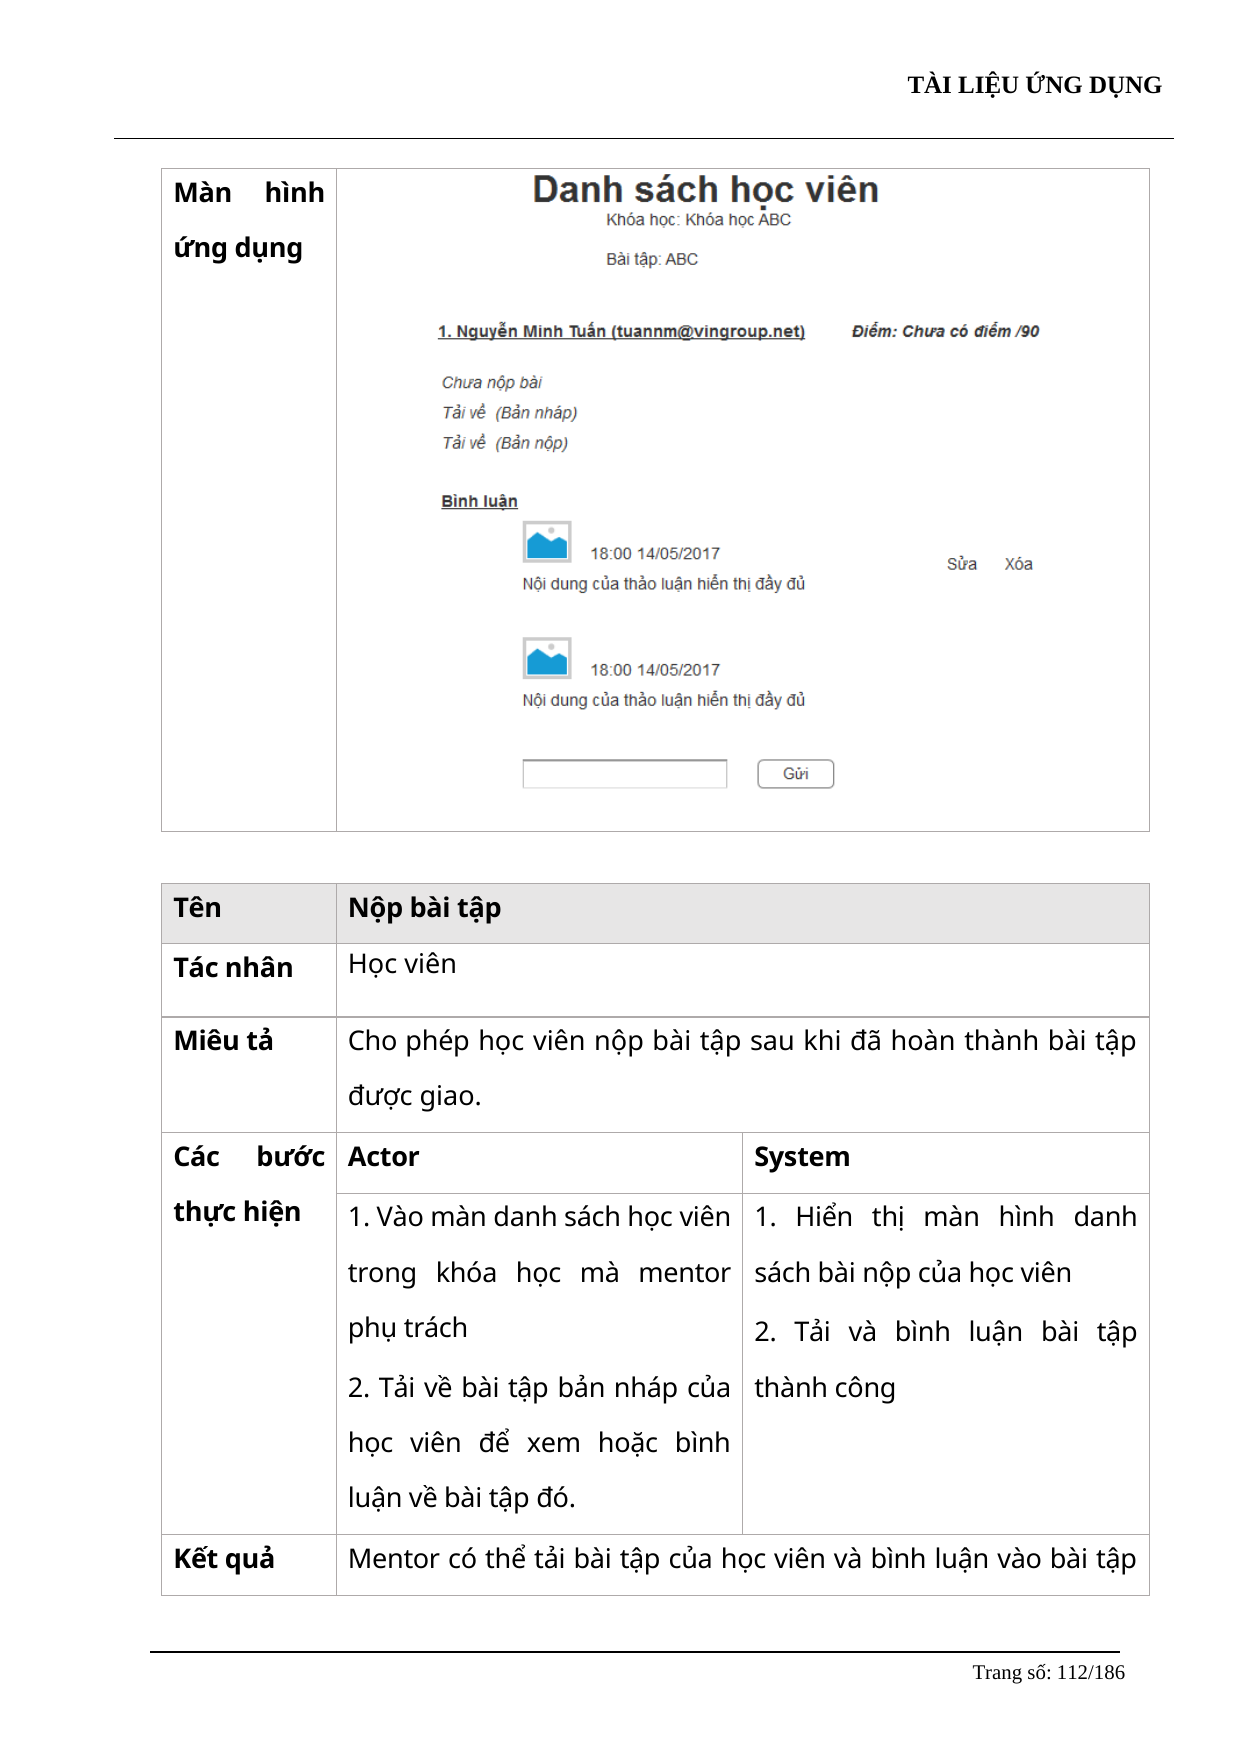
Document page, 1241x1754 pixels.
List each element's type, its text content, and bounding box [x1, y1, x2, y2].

table_cell Học viên [337, 944, 1149, 1016]
table_cell Kết quả [162, 1535, 336, 1594]
table_cell Miêu tả [162, 1018, 336, 1132]
table_cell Cho phép học viên nộp bài tập sau khi đã hoàn thành bài tập được giao. [337, 1018, 1149, 1132]
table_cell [337, 1535, 1149, 1594]
table_cell [337, 169, 1149, 831]
table_cell 1. Hiển thị màn hình danh sách bài nộp của học viên 2. Tải và bình luận bài tập thành công [743, 1194, 1149, 1534]
table_cell 1. Vào màn danh sách học viên trong khóa học mà mentor phụ trách 2. Tải về bài tập bản nháp của học viên để xem hoặc bình luận về bài tập đó. [337, 1194, 742, 1534]
table_header Nộp bài tập [337, 884, 1149, 943]
picture [388, 173, 1097, 813]
table_cell Tác nhân [162, 944, 336, 1016]
table_cell Các bước thực hiện [162, 1133, 336, 1534]
table_cell Actor [337, 1133, 742, 1193]
table_header Tên [162, 884, 336, 943]
table_cell Màn hình ứng dụng [162, 169, 336, 831]
table_cell System [743, 1133, 1149, 1193]
